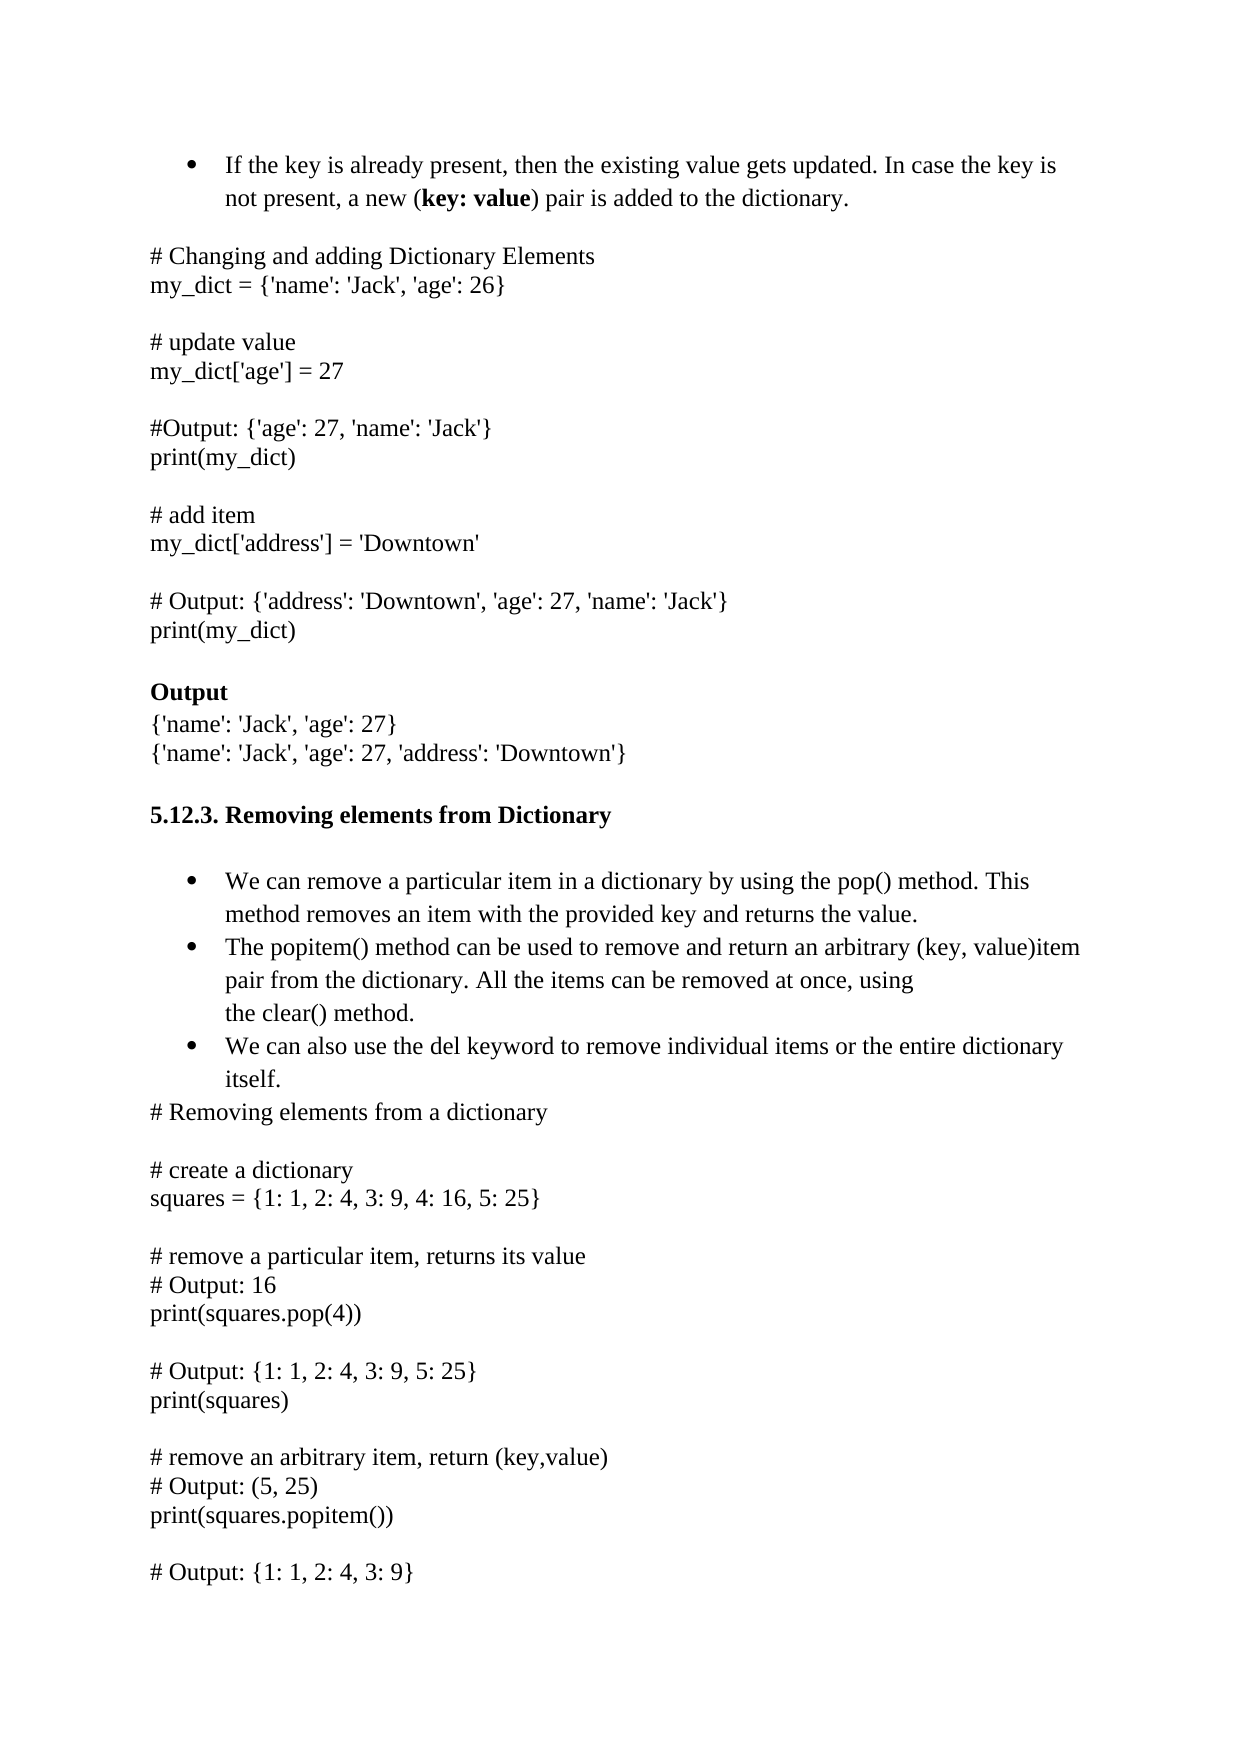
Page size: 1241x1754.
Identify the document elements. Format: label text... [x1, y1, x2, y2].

text # create a dictionary [150, 1155, 1090, 1183]
list We can remove a particular item in a dictionary by using the pop() method. This method removes an item with the provided key and returns the value. [187, 866, 1090, 928]
text print(my_dict) [150, 615, 1090, 643]
text {'name': 'Jack', 'age': 27} [150, 709, 1090, 738]
text Output [150, 677, 1090, 705]
list We can also use the del keyword to remove individual items or the entire dictionary itself. [187, 1031, 1090, 1093]
list The popitem() method can be used to remove and return an arbitrary (key, value)item pair from the dictionary. All the items can be removed at once, using the clear() method. [187, 932, 1090, 1027]
text print(squares.popitem()) [150, 1500, 1090, 1528]
text # update value [150, 327, 1090, 356]
text # Changing and adding Dictionary Elements [150, 241, 1090, 270]
text print(squares) [150, 1385, 1090, 1413]
text # add item [150, 500, 1090, 528]
list If the key is already present, then the existing value gets updated. In case the key is not present, a new (key: value) pair is added to the dictionary. [187, 150, 1090, 212]
text my_dict = {'name': 'Jack', 'age': 26} [150, 270, 1090, 298]
text # Output: {1: 1, 2: 4, 3: 9, 5: 25} [150, 1356, 1090, 1385]
text # remove an arbitrary item, return (key,value) [150, 1442, 1090, 1471]
text my_dict['age'] = 27 [150, 356, 1090, 385]
text #Output: {'age': 27, 'name': 'Jack'} [150, 413, 1090, 442]
text # remove a particular item, returns its value [150, 1241, 1090, 1270]
text # Output: {'address': 'Downtown', 'age': 27, 'name': 'Jack'} [150, 586, 1090, 615]
text # Output: (5, 25) [150, 1471, 1090, 1500]
text # Output: 16 [150, 1270, 1090, 1298]
text print(my_dict) [150, 442, 1090, 471]
text # Removing elements from a dictionary [150, 1097, 1090, 1126]
text print(squares.pop(4)) [150, 1298, 1090, 1327]
text my_dict['address'] = 'Downtown' [150, 528, 1090, 557]
text 5.12.3. Removing elements from Dictionary [150, 800, 1090, 829]
text squares = {1: 1, 2: 4, 3: 9, 4: 16, 5: 25} [150, 1183, 1090, 1212]
text # Output: {1: 1, 2: 4, 3: 9} [150, 1557, 1090, 1586]
text {'name': 'Jack', 'age': 27, 'address': 'Downtown'} [150, 738, 1090, 767]
